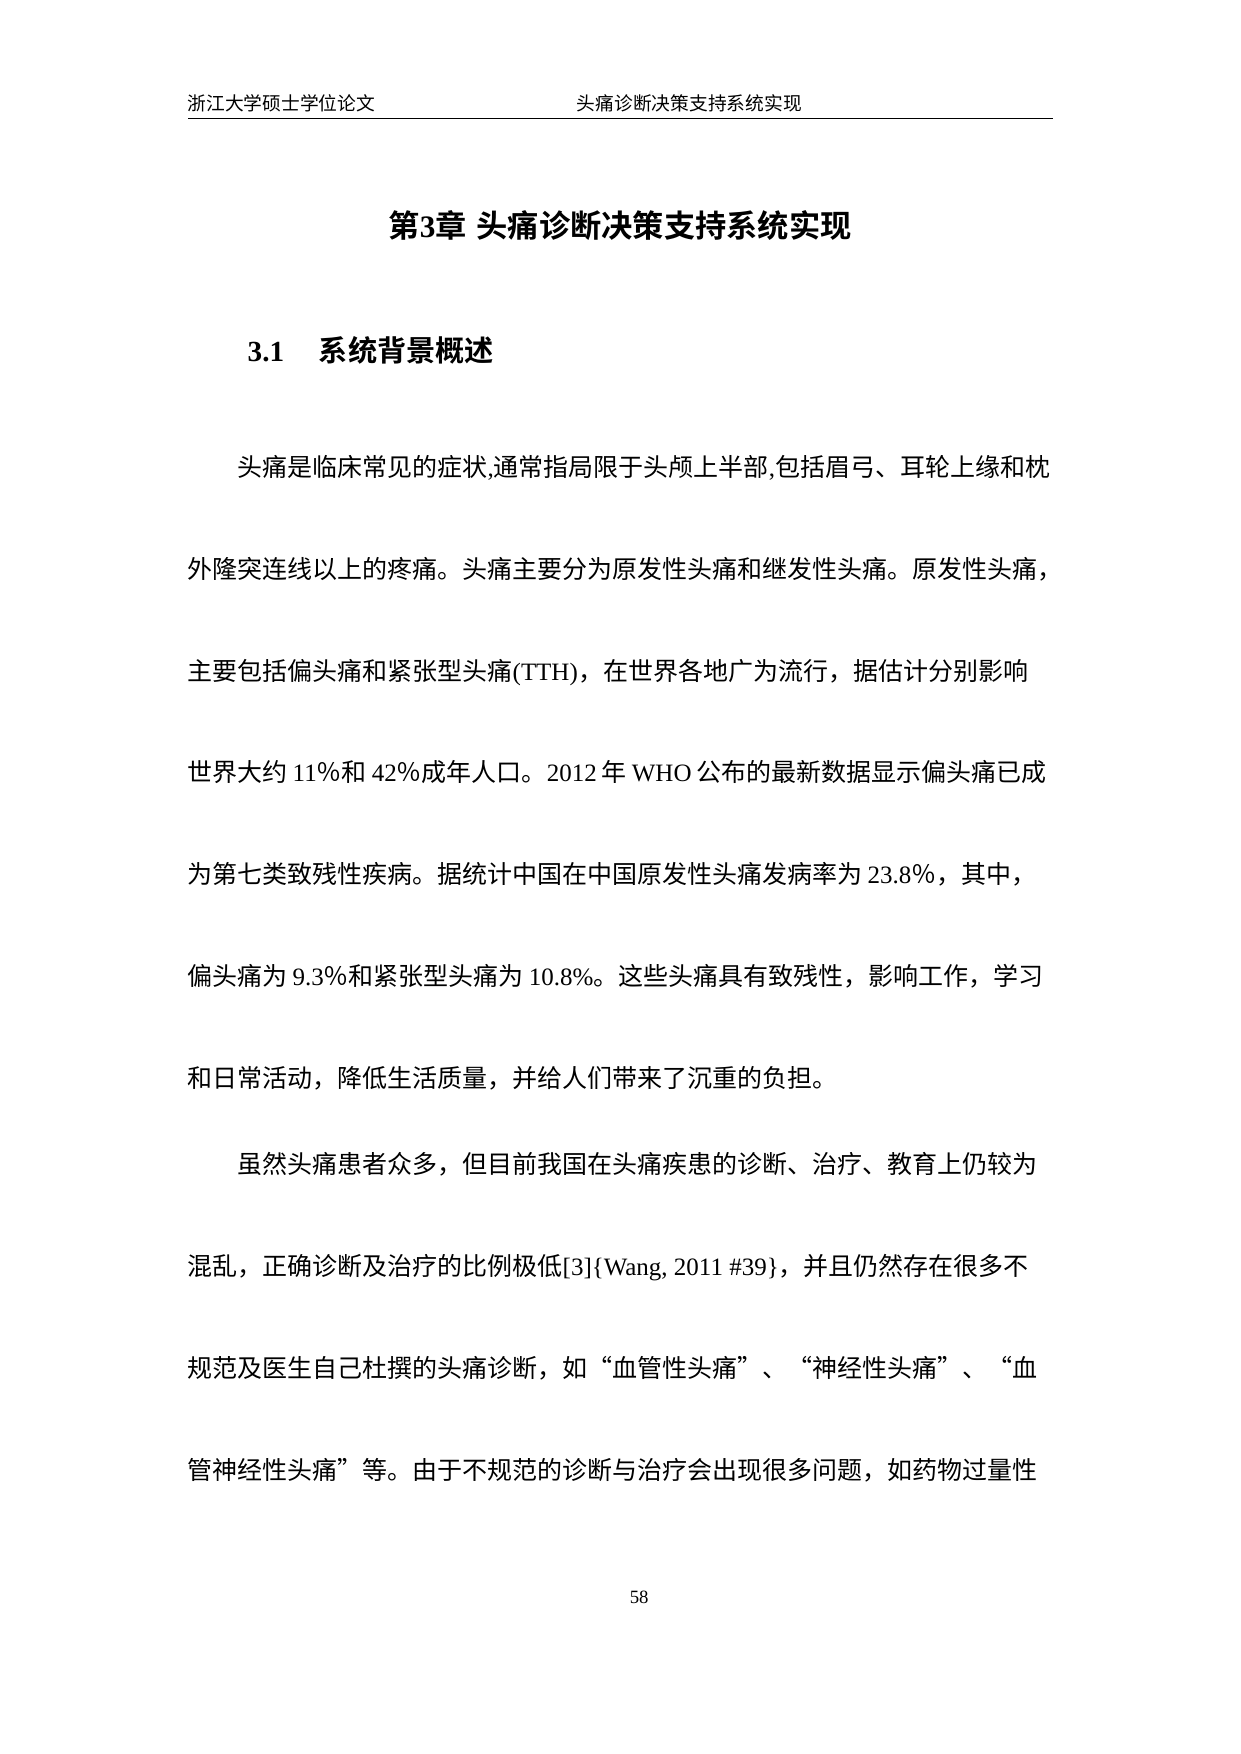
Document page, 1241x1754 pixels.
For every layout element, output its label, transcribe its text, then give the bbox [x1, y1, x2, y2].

subtitle 系统背景概述 [247, 315, 1053, 383]
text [187, 1129, 1053, 1502]
text 头痛是临床常见的症状,通常指局限于头颅上半部,包括眉弓、耳轮上缘和枕外隆突连线以上的疼痛。头痛主要分为原发性头痛和继发性头痛。原发性头痛，主要包括偏头痛和紧张型头痛(TTH)，在世界各地广为流行，据估计分别影响世界大约11％和42％成年人口。2012年WHO公布的最新数据显示偏头痛已成为第七类致残性疾病。据统计中国在中国原发性头痛发病率为23.8％，其中，偏头痛为9.3％和紧张型头痛为10.8%。这些头痛具有致残性，影响工作，学习和日常活动，降低生活质量，并给人们带来了沉重的负担。 [187, 431, 1053, 1111]
subtitle 头痛诊断决策支持系统实现 [187, 190, 1053, 258]
